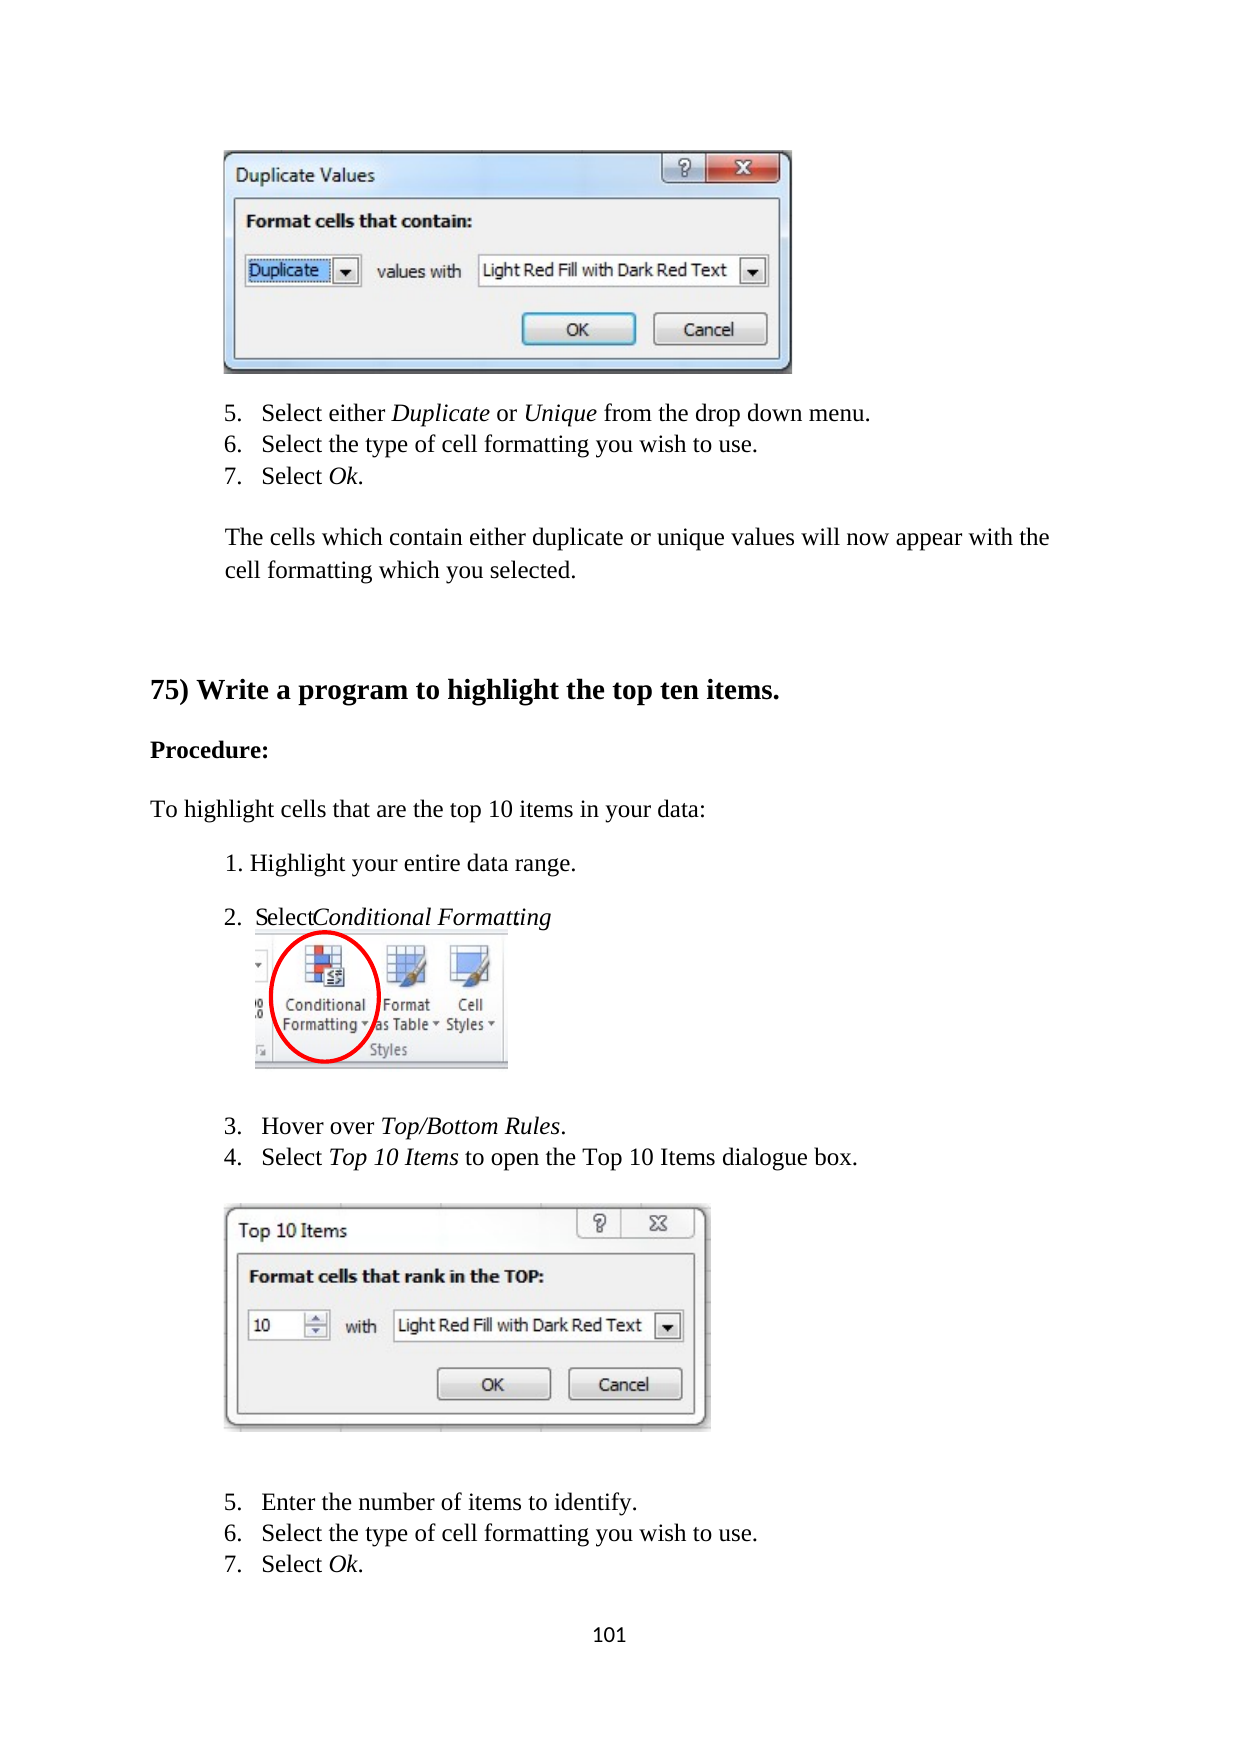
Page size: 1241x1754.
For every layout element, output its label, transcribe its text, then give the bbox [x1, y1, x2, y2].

text The cells which contain either duplicate or unique values will now appear with the cell formatting which you selected. [224, 522, 1090, 584]
text 75) Write a program to highlight the top ten items. [150, 672, 1090, 705]
text Procedure: [150, 736, 1090, 764]
list Enter the number of items to identify. [223, 1487, 1090, 1516]
picture [223, 150, 793, 374]
picture [223, 1203, 711, 1432]
list Select the type of cell formatting you wish to use. [223, 429, 1090, 458]
list Select either Duplicate or Unique from the drop down menu. [223, 398, 1090, 427]
text To highlight cells that are the top 10 items in your data: [150, 794, 1090, 823]
picture [255, 929, 508, 1072]
list Select Ok. [223, 1549, 1090, 1578]
text 1. Highlight your entire data range. [224, 848, 1090, 877]
list Select Top 10 Items to open the Top 10 Items dialogue box. [223, 1142, 1090, 1171]
list Select Ok. [223, 461, 1090, 489]
list Hover over Top/Bottom Rules. [223, 1111, 1090, 1140]
list Select the type of cell formatting you wish to use. [223, 1518, 1090, 1547]
